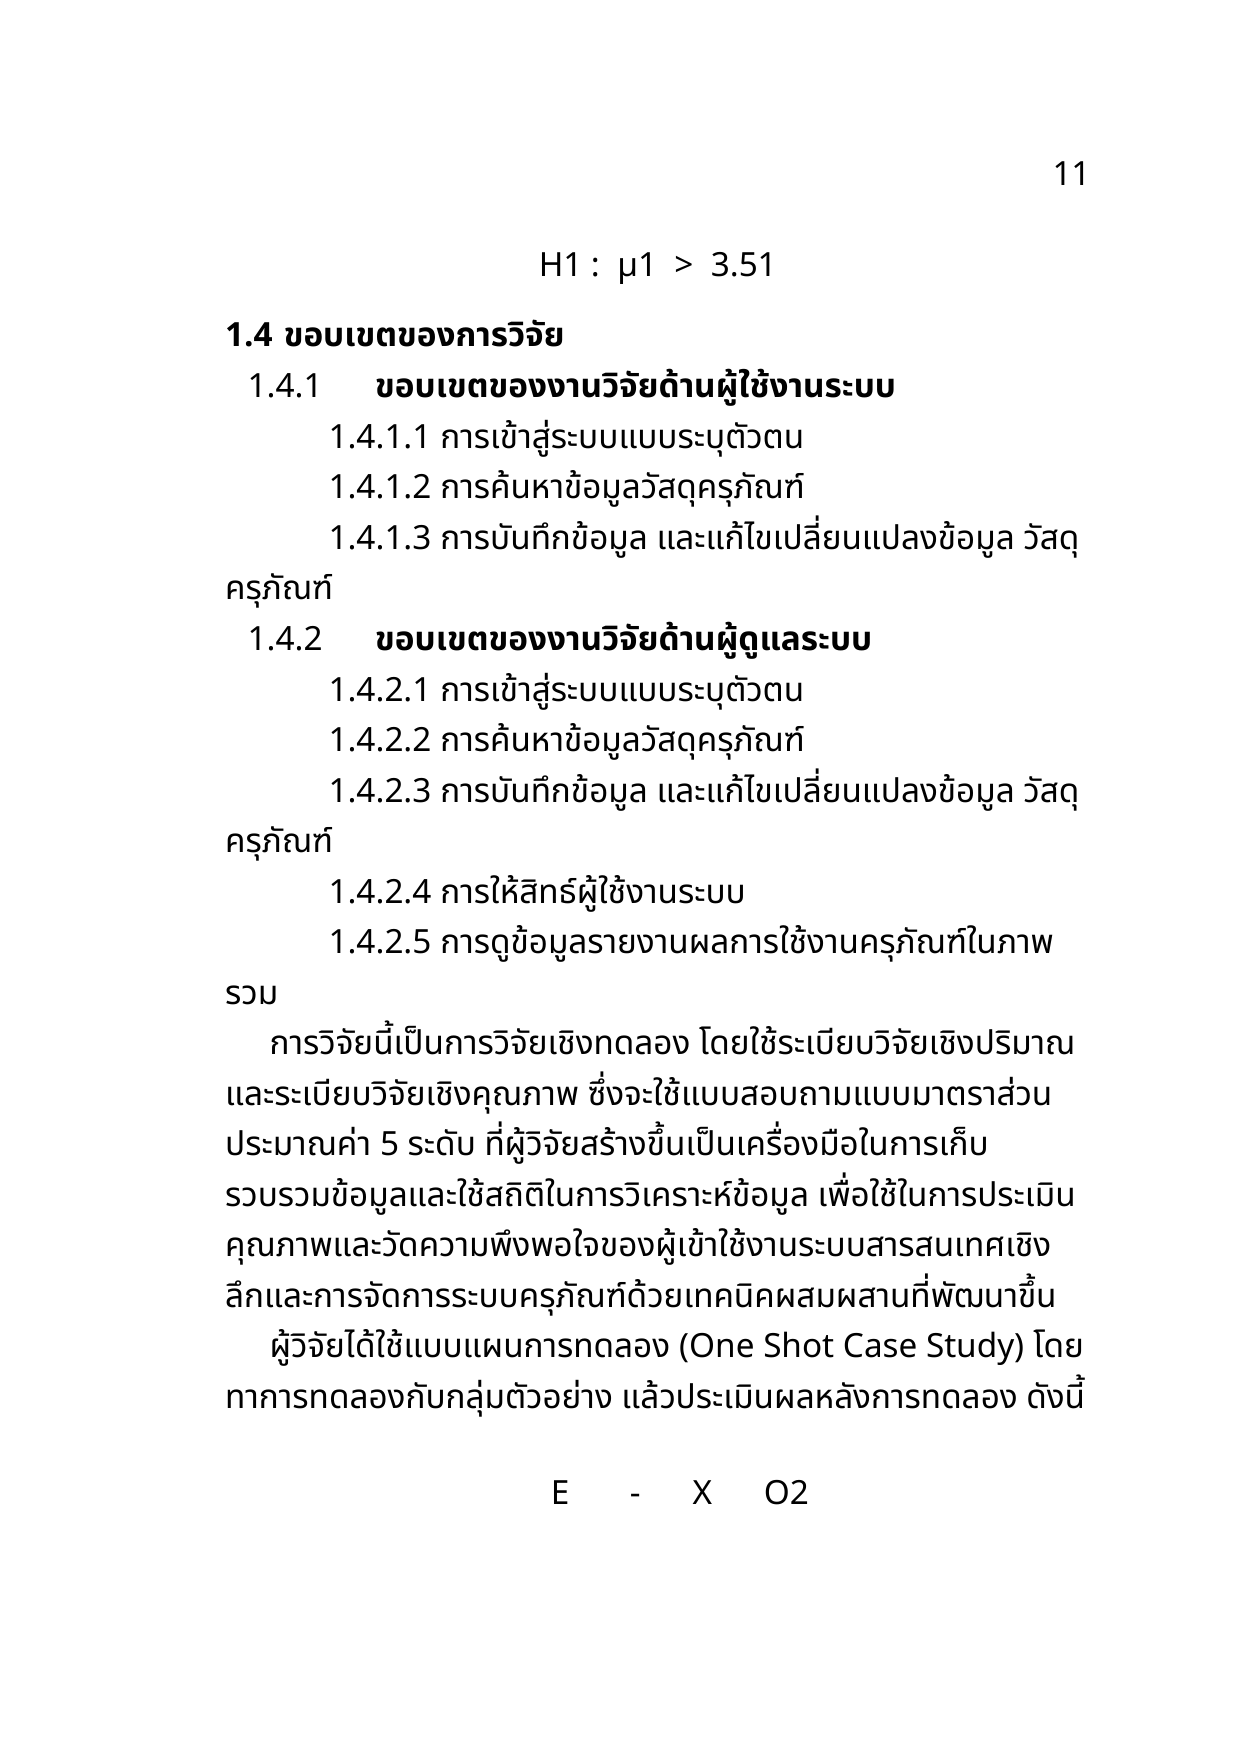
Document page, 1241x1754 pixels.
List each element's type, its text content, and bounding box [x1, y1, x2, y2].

text 1.4.1.3 การบันทึกข้อมูล และแก้ไขเปลี่ยนแปลงข้อมูล วัสดุครุภัณฑ์ [225, 514, 1090, 615]
text 1.4.2.1 การเข้าสู่ระบบแบบระบุตัวตน [225, 665, 1090, 716]
text 1.4.1 ขอบเขตของงานวิจัยด้านผู้ใช้งานระบบ [225, 362, 1090, 412]
text ผู้วิจัยได้ใช้แบบแผนการทดลอง (One Shot Case Study) โดยทาการทดลองกับกลุ่มตัวอย่าง แล้วประเมินผลหลังการทดลอง ดังนี้ [225, 1322, 1090, 1423]
text 1.4.1.2 การค้นหาข้อมูลวัสดุครุภัณฑ์ [225, 463, 1090, 514]
text 1.4.2.5 การดูข้อมูลรายงานผลการใช้งานครุภัณฑ์ในภาพรวม [225, 918, 1090, 1019]
text 1.4.2 ขอบเขตของงานวิจัยด้านผู้ดูแลระบบ [225, 615, 1090, 665]
text 1.4 ขอบเขตของการวิจัย [225, 311, 1090, 362]
text H1 : µ1 > 3.51 [225, 241, 1090, 286]
text E - X O2 [225, 1468, 1090, 1514]
text 1.4.2.3 การบันทึกข้อมูล และแก้ไขเปลี่ยนแปลงข้อมูล วัสดุครุภัณฑ์ [225, 767, 1090, 868]
text 1.4.2.2 การค้นหาข้อมูลวัสดุครุภัณฑ์ [225, 716, 1090, 767]
text 1.4.1.1 การเข้าสู่ระบบแบบระบุตัวตน [225, 412, 1090, 463]
text การวิจัยนี้เป็นการวิจัยเชิงทดลอง โดยใช้ระเบียบวิจัยเชิงปริมาณและระเบียบวิจัยเชิงคุณภาพ ซึ่งจะใช้แบบสอบถามแบบมาตราส่วนประมาณค่า 5 ระดับ ที่ผู้วิจัยสร้างขึ้นเป็นเครื่องมือในการเก็บรวบรวมข้อมูลและใช้สถิติในการวิเคราะห์ข้อมูล เพื่อใช้ในการประเมินคุณภาพและวัดความพึงพอใจของผู้เข้าใช้งานระบบสารสนเทศเชิงลึกและการจัดการระบบครุภัณฑ์ด้วยเทคนิคผสมผสานที่พัฒนาขึ้น [225, 1019, 1090, 1322]
text 1.4.2.4 การให้สิทธ์ผู้ใช้งานระบบ [225, 868, 1090, 918]
